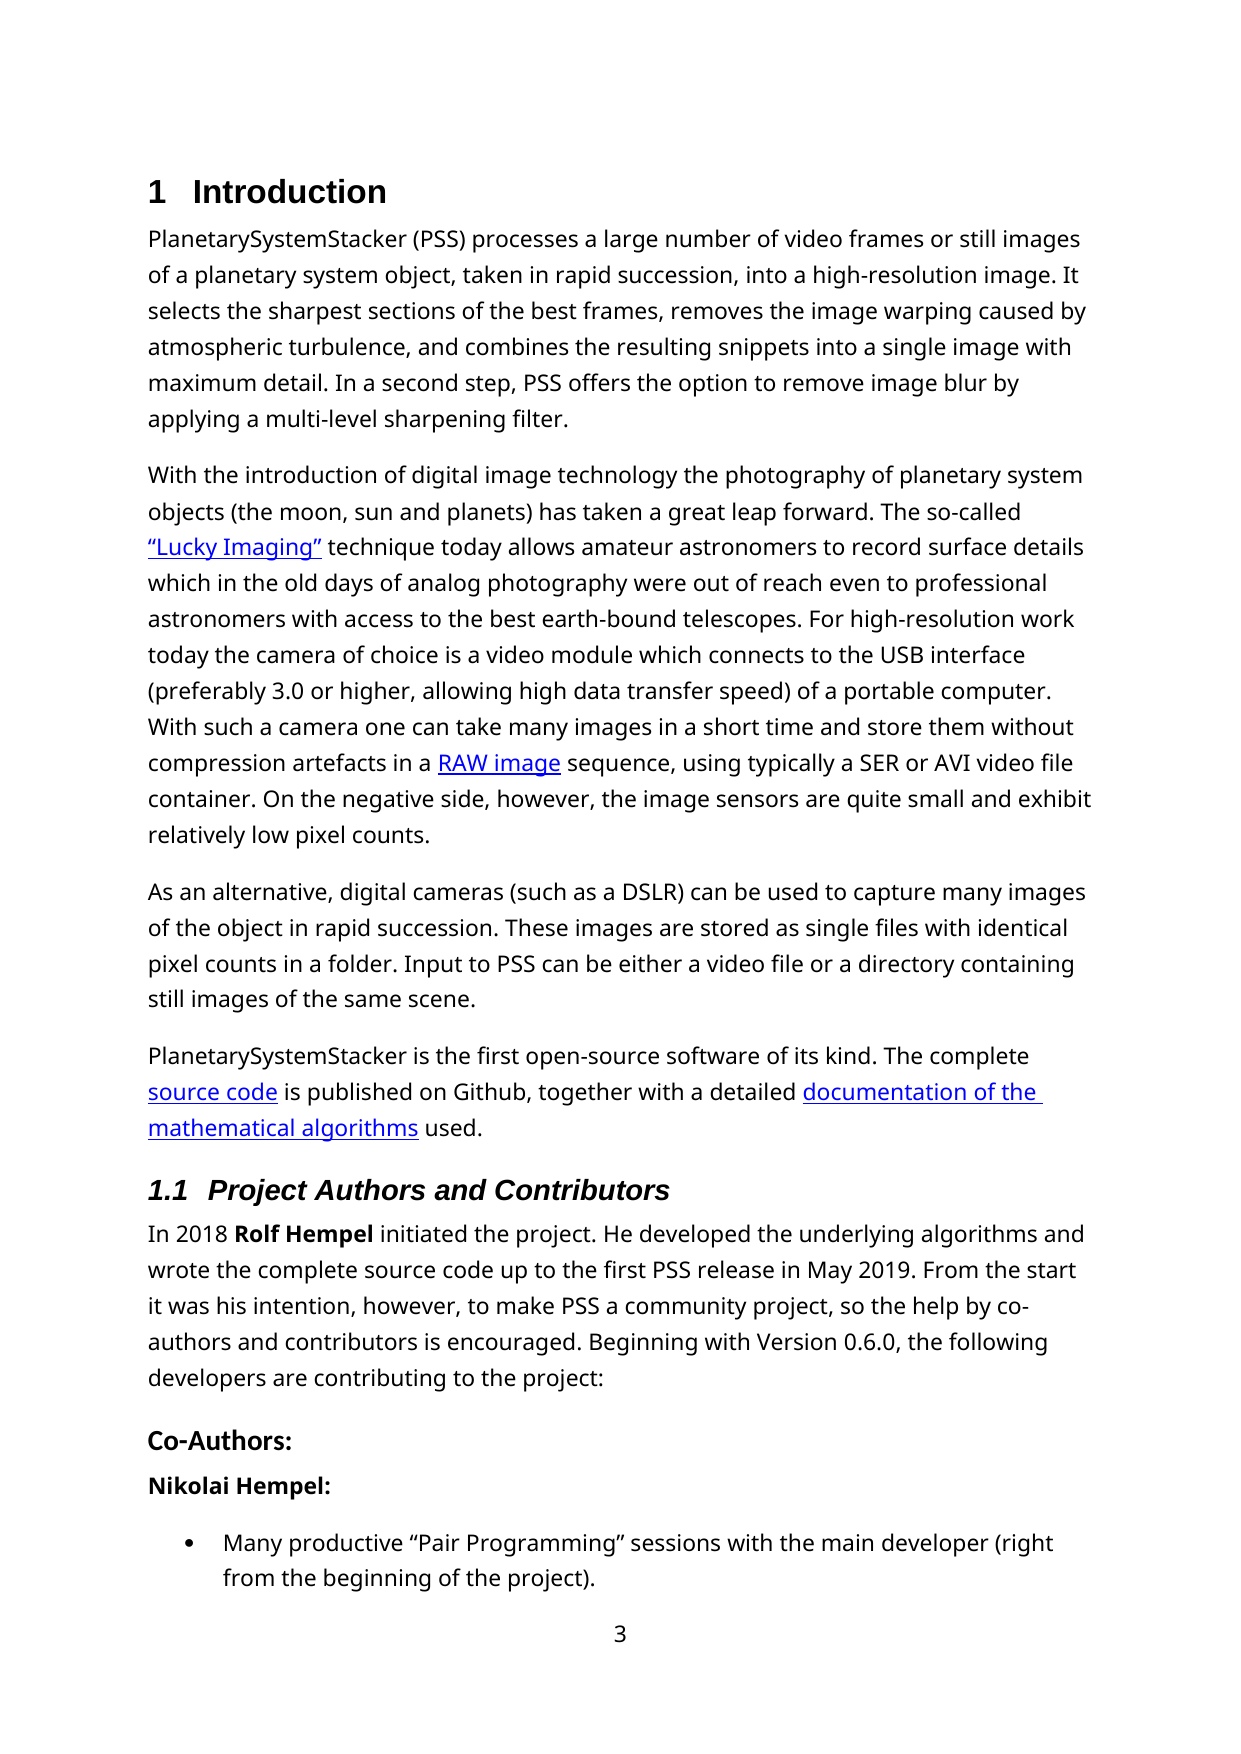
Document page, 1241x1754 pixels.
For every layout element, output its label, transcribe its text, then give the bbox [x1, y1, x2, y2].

text With the introduction of digital image technology the photography of planetary system objects (the moon, sun and planets) has taken a great leap forward. The so-called “Lucky Imaging” technique today allows amateur astronomers to record surface details which in the old days of analog photography were out of reach even to professional astronomers with access to the best earth-bound telescopes. For high-resolution work today the camera of choice is a video module which connects to the USB interface (preferably 3.0 or higher, allowing high data transfer speed) of a portable computer. With such a camera one can take many images in a short time and store them without compression artefacts in a RAW image sequence, using typically a SER or AVI video file container. On the negative side, however, the image sensors are quite small and exhibit relatively low pixel counts. [148, 459, 1093, 850]
text In 2018 Rolf Hempel initiated the project. He developed the underlying algorithms and wrote the complete source code up to the first PSS release in May 2019. From the start it was his intention, however, to make PSS a community project, so the help by co-authors and contributors is encouraged. Beginning with Version 0.6.0, the following developers are contributing to the project: [148, 1218, 1093, 1393]
text Nikolai Hempel: [148, 1470, 1093, 1501]
text As an alternative, digital cameras (such as a DSLR) can be used to capture many images of the object in rapid succession. These images are stored as single files with identical pixel counts in a folder. Input to PSS can be either a video file or a directory containing still images of the same scene. [148, 876, 1093, 1015]
text PlanetarySystemStacker is the first open-source software of its kind. The complete source code is published on Github, together with a detailed documentation of the mathematical algorithms used. [148, 1040, 1093, 1143]
text PlanetarySystemStacker (PSS) processes a large number of video frames or still images of a planetary system object, taken in rapid succession, into a high-resolution image. It selects the sharpest sections of the best frames, removes the image warping caused by atmospheric turbulence, and combines the resulting snippets into a single image with maximum detail. In a second step, PSS offers the option to remove image blur by applying a multi-level sharpening filter. [148, 223, 1093, 434]
subtitle Introduction [148, 173, 1093, 211]
subtitle Project Authors and Contributors [148, 1173, 1093, 1207]
subtitle Co-Authors: [148, 1422, 1093, 1458]
list Many productive “Pair Programming” sessions with the main developer (right from the beginning of the project). [185, 1526, 1093, 1594]
